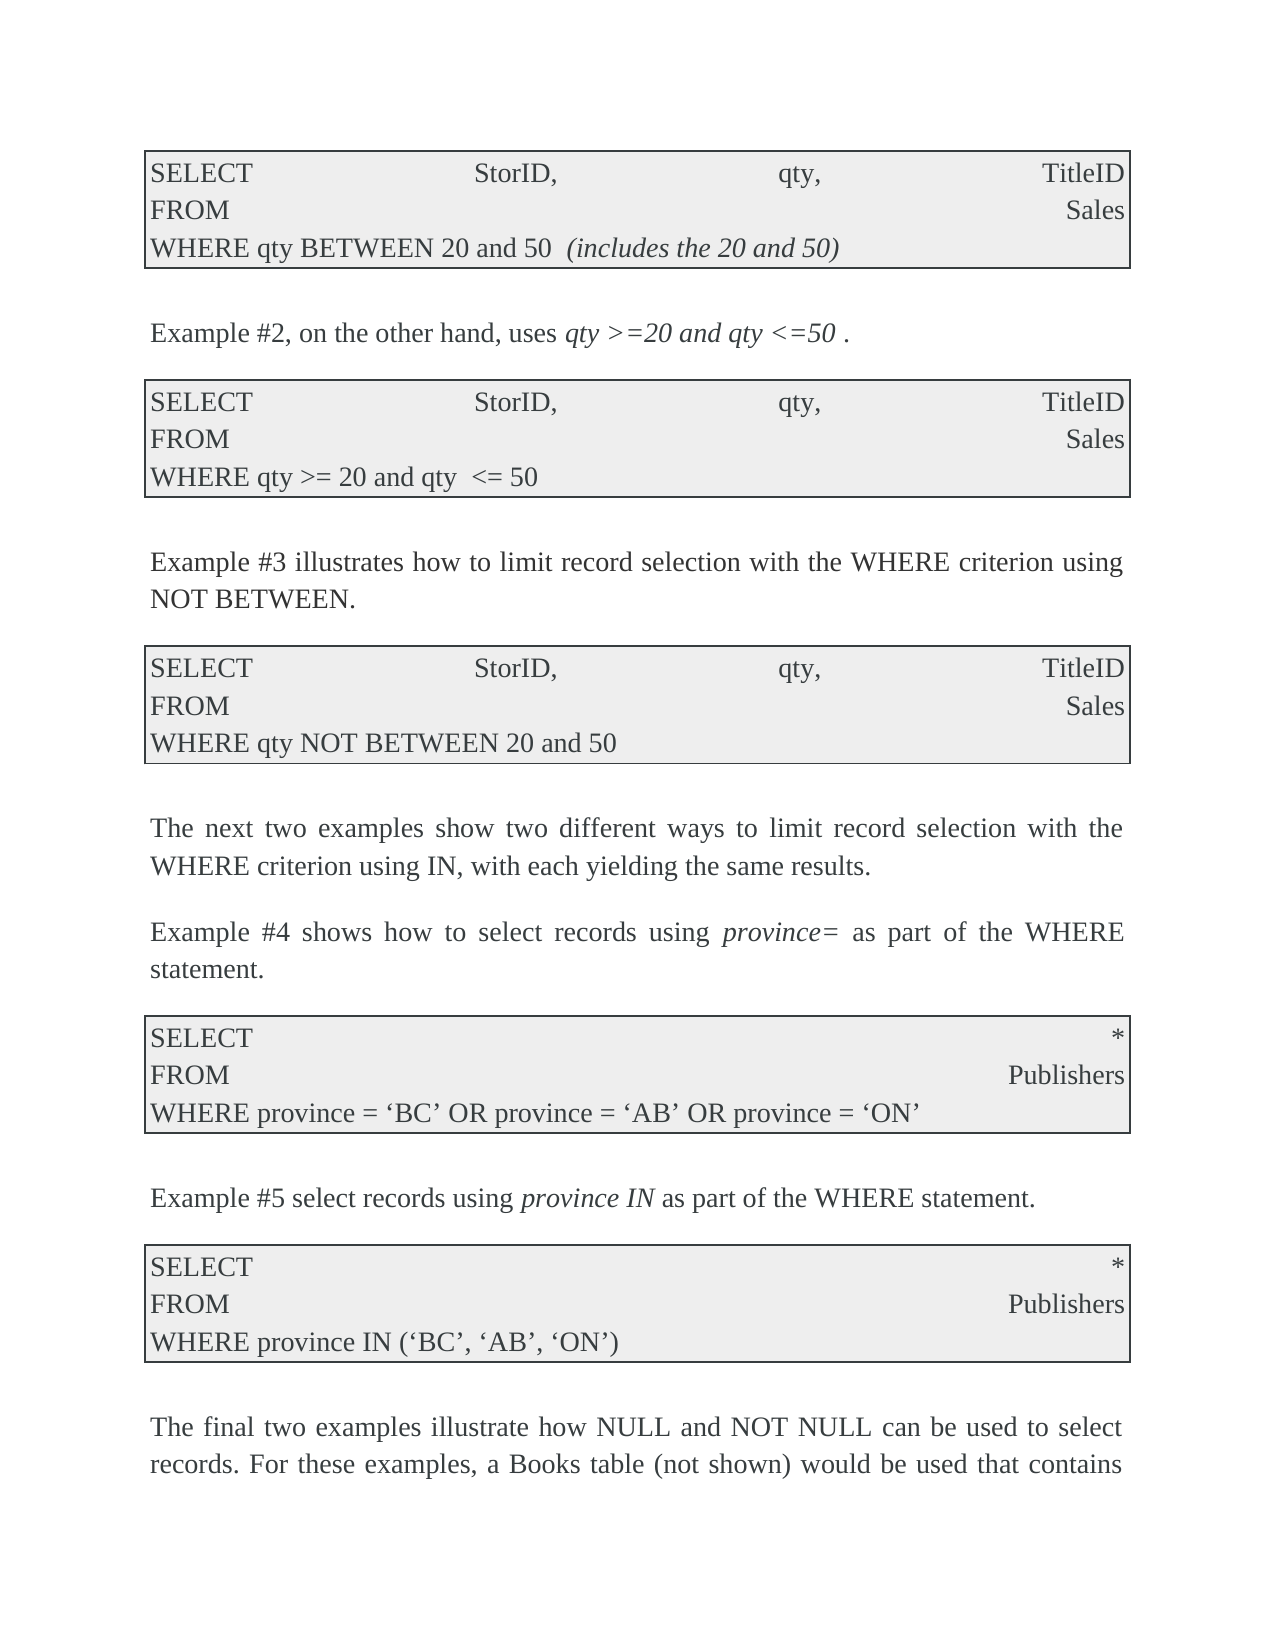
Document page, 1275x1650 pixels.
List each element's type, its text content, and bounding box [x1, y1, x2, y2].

text Example #4 shows how to select records using province= as part of the WHERE statement. [150, 915, 1125, 984]
text Example #3 illustrates how to limit record selection with the WHERE criterion using NOT BETWEEN. [150, 545, 1125, 615]
text The next two examples show two different ways to limit record selection with the WHERE criterion using IN, with each yielding the same results. [150, 812, 1125, 881]
text SELECT * FROM Publishers WHERE province = ‘BC’ OR province = ‘AB’ OR province = ‘ON’ [146, 1017, 1129, 1132]
text SELECT StorID, qty, TitleID FROM Sales WHERE qty NOT BETWEEN 20 and 50 [146, 647, 1129, 763]
text SELECT * FROM Publishers WHERE province IN (‘BC’, ‘AB’, ‘ON’) [146, 1246, 1129, 1361]
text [150, 1410, 1125, 1480]
text SELECT StorID, qty, TitleID FROM Sales WHERE qty BETWEEN 20 and 50 (includes the 20 and 50) [146, 152, 1129, 267]
text Example #5 select records using province IN as part of the WHERE statement. [150, 1181, 1125, 1213]
text Example #2, on the other hand, uses qty >=20 and qty <=50 . [150, 316, 1125, 348]
text SELECT StorID, qty, TitleID FROM Sales WHERE qty >= 20 and qty <= 50 [146, 381, 1129, 496]
